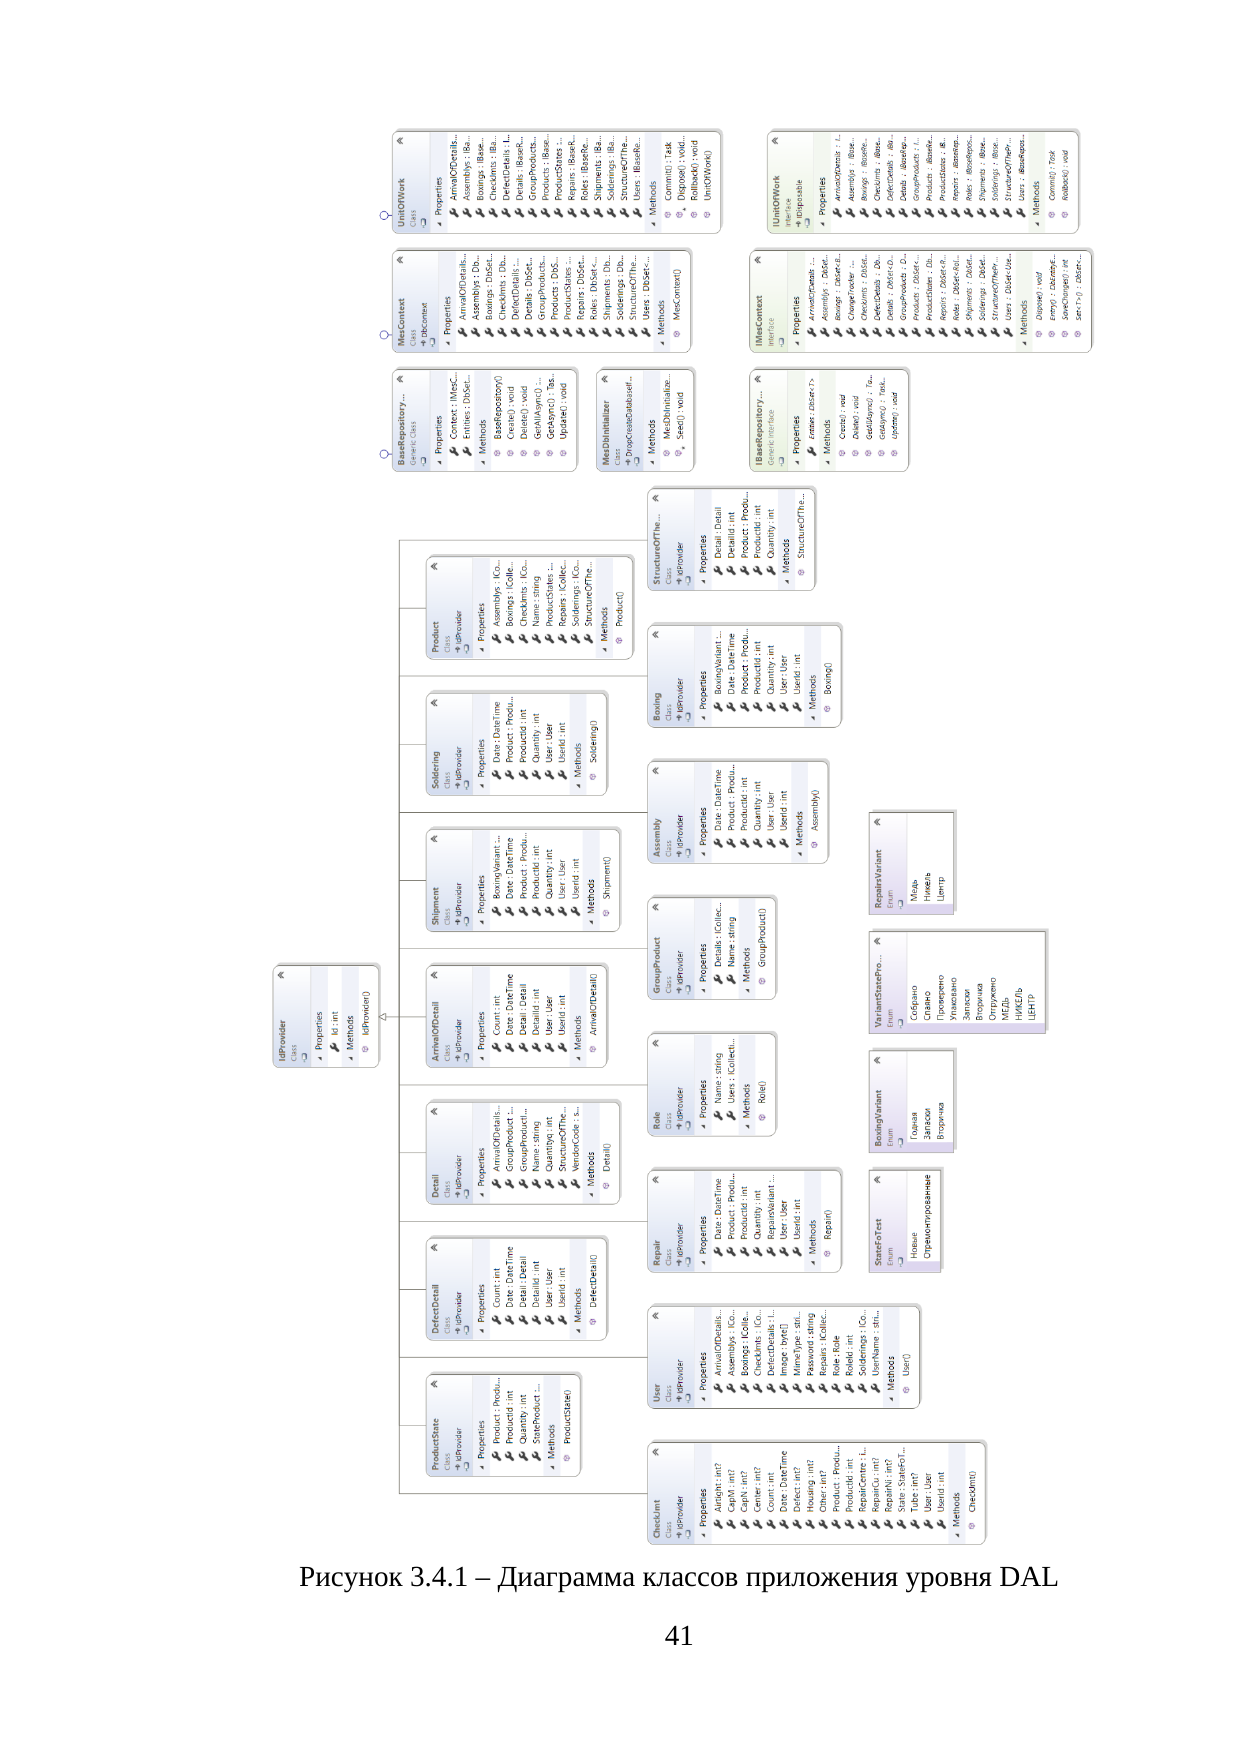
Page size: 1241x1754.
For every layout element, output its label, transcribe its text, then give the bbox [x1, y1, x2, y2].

list Рисунок 3.4.1 – Диаграмма классов приложения уровня DAL [177, 1553, 1181, 1595]
picture [267, 126, 1097, 1550]
